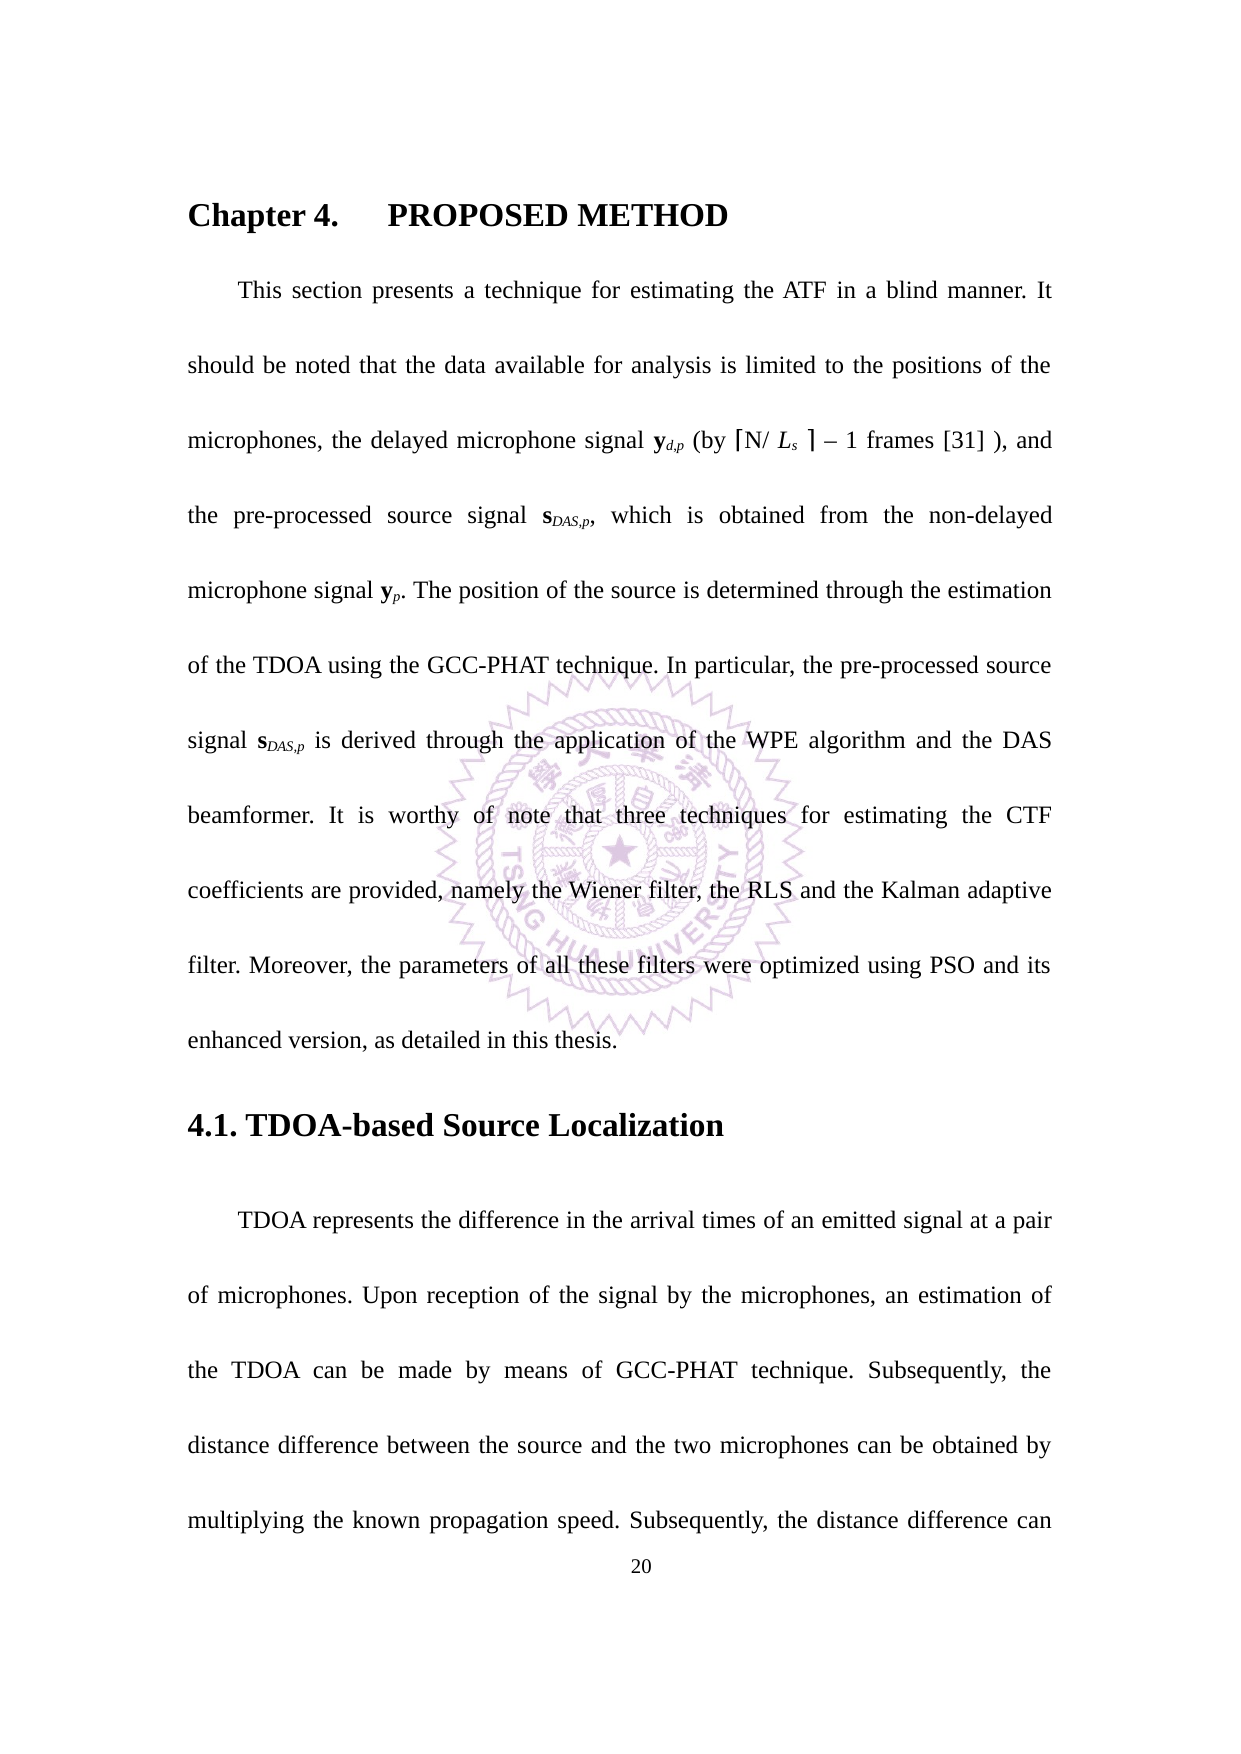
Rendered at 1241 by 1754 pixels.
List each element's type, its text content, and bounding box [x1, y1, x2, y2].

subtitle PROPOSED METHOD [187, 177, 1053, 252]
text 4.1. TDOA-based Source Localization [187, 1087, 1053, 1162]
text This section presents a technique for estimating the ATF in a blind manner. It should be noted that the data available for analysis is limited to the positions of the microphones, the delayed microphone signal yd,p (by ⌈N/ Ls ⌉ – 1 frames [31] ), and the pre-processed source signal sDAS,p, which is obtained from the non-delayed microphone signal yp. The position of the source is determined through the estimation of the TDOA using the GCC-PHAT technique. In particular, the pre-processed source signal sDAS,p is derived through the application of the WPE algorithm and the DAS beamformer. It is worthy of note that three techniques for estimating the CTF coefficients are provided, namely the Wiener filter, the RLS and the Kalman adaptive filter. Moreover, the parameters of all these filters were optimized using PSO and its enhanced version, as detailed in this thesis. [187, 271, 1053, 1058]
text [187, 1201, 1053, 1538]
